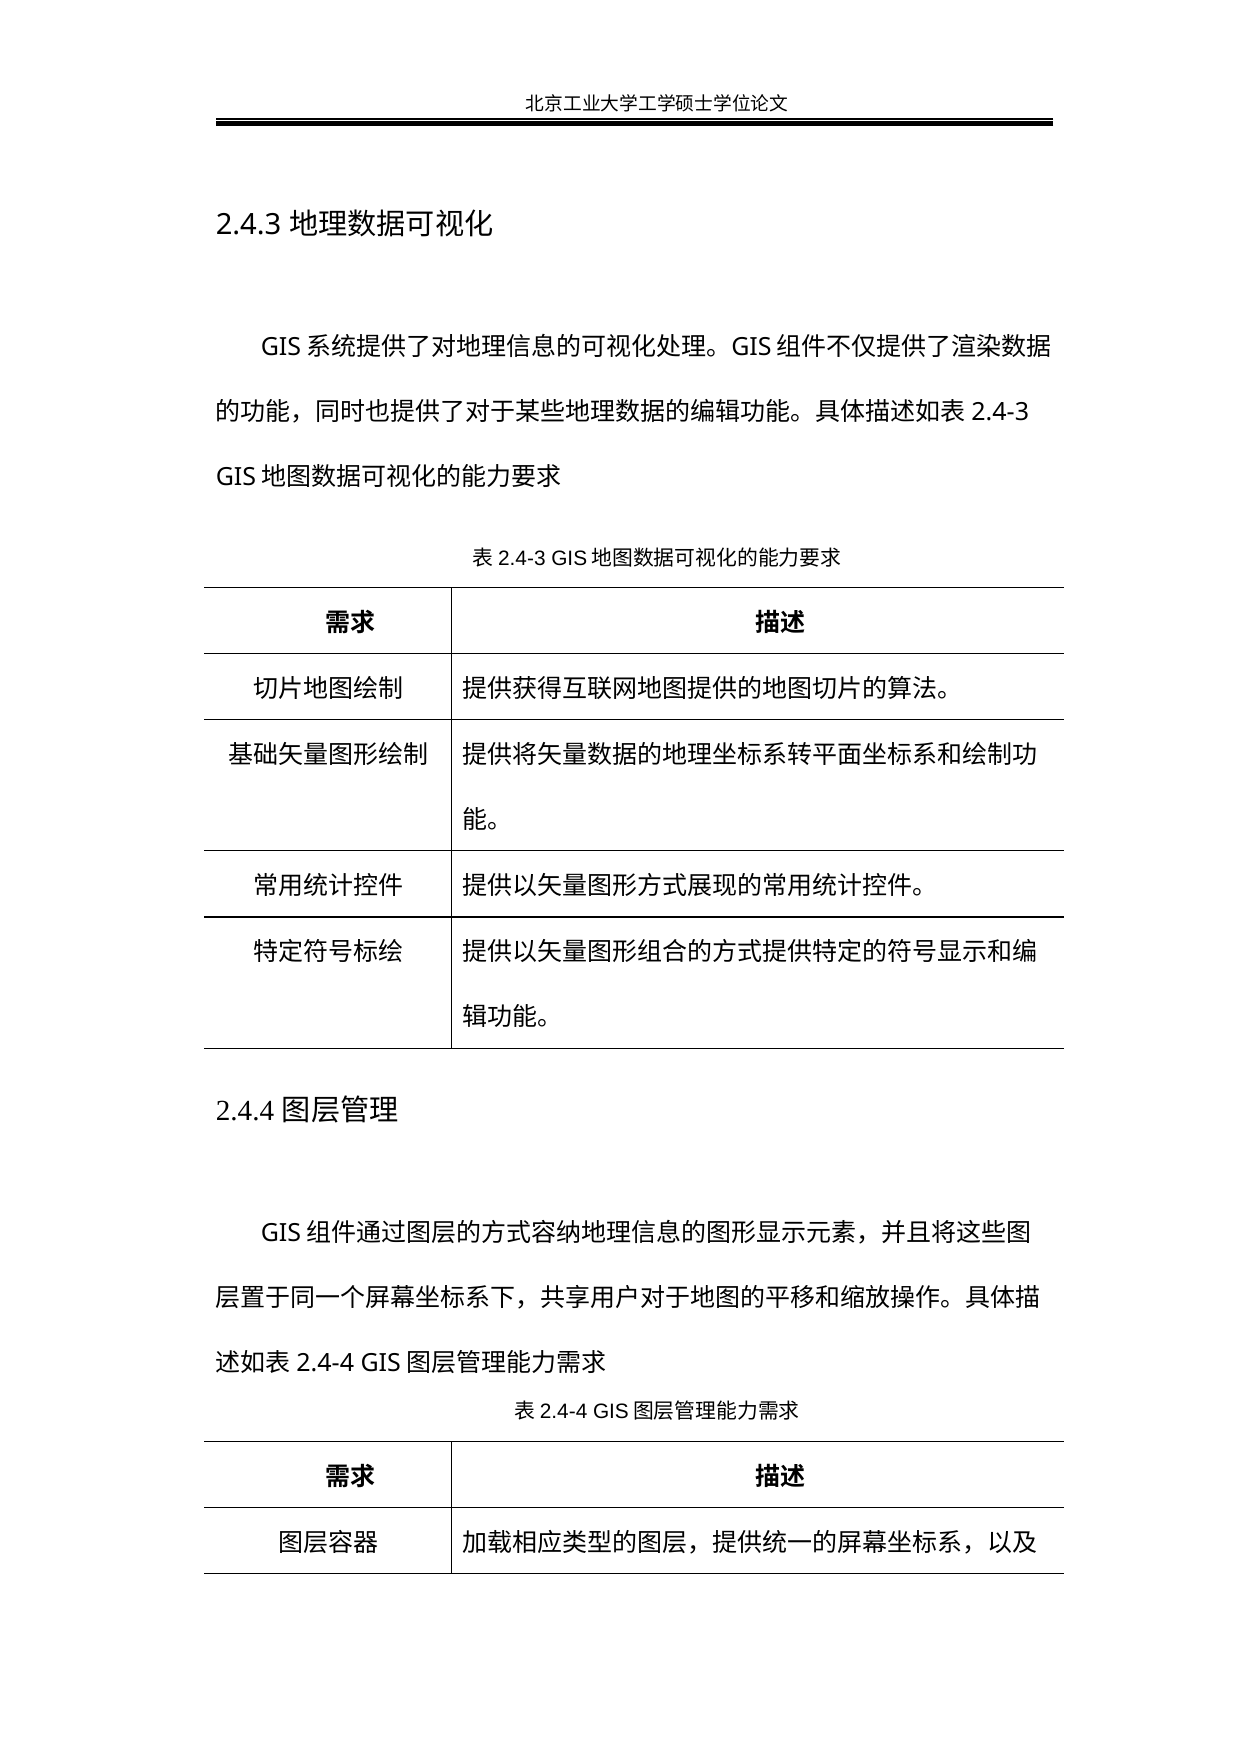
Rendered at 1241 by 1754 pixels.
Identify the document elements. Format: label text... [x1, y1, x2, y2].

table_cell 提供以矢量图形方式展现的常用统计控件。 [452, 851, 1064, 916]
table_cell 常用统计控件 [204, 851, 451, 916]
table_header 需求 [204, 588, 451, 653]
table_header 描述 [452, 1442, 1064, 1507]
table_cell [452, 1508, 1064, 1573]
table_header 需求 [204, 1442, 451, 1507]
table_cell 图层容器 [204, 1508, 451, 1573]
table_cell 切片地图绘制 [204, 654, 451, 719]
table_cell 提供以矢量图形组合的方式提供特定的符号显示和编辑功能。 [452, 918, 1064, 1047]
table_cell 提供将矢量数据的地理坐标系转平面坐标系和绘制功能。 [452, 720, 1064, 850]
table_cell 基础矢量图形绘制 [204, 720, 451, 850]
table_header 描述 [452, 588, 1064, 653]
subtitle 地理数据可视化 [216, 189, 1053, 254]
subtitle 图层管理 [216, 1076, 1053, 1141]
table_cell 提供获得互联网地图提供的地图切片的算法。 [452, 654, 1064, 719]
table_cell 特定符号标绘 [204, 918, 451, 1047]
text GIS组件通过图层的方式容纳地理信息的图形显示元素，并且将这些图层置于同一个屏幕坐标系下，共享用户对于地图的平移和缩放操作。具体描述如表 2.4-4 GIS图层管理能力需求 [216, 1198, 1053, 1393]
text GIS系统提供了对地理信息的可视化处理。GIS组件不仅提供了渲染数据的功能，同时也提供了对于某些地理数据的编辑功能。具体描述如表 2.4-3 GIS地图数据可视化的能力要求 [216, 312, 1053, 507]
